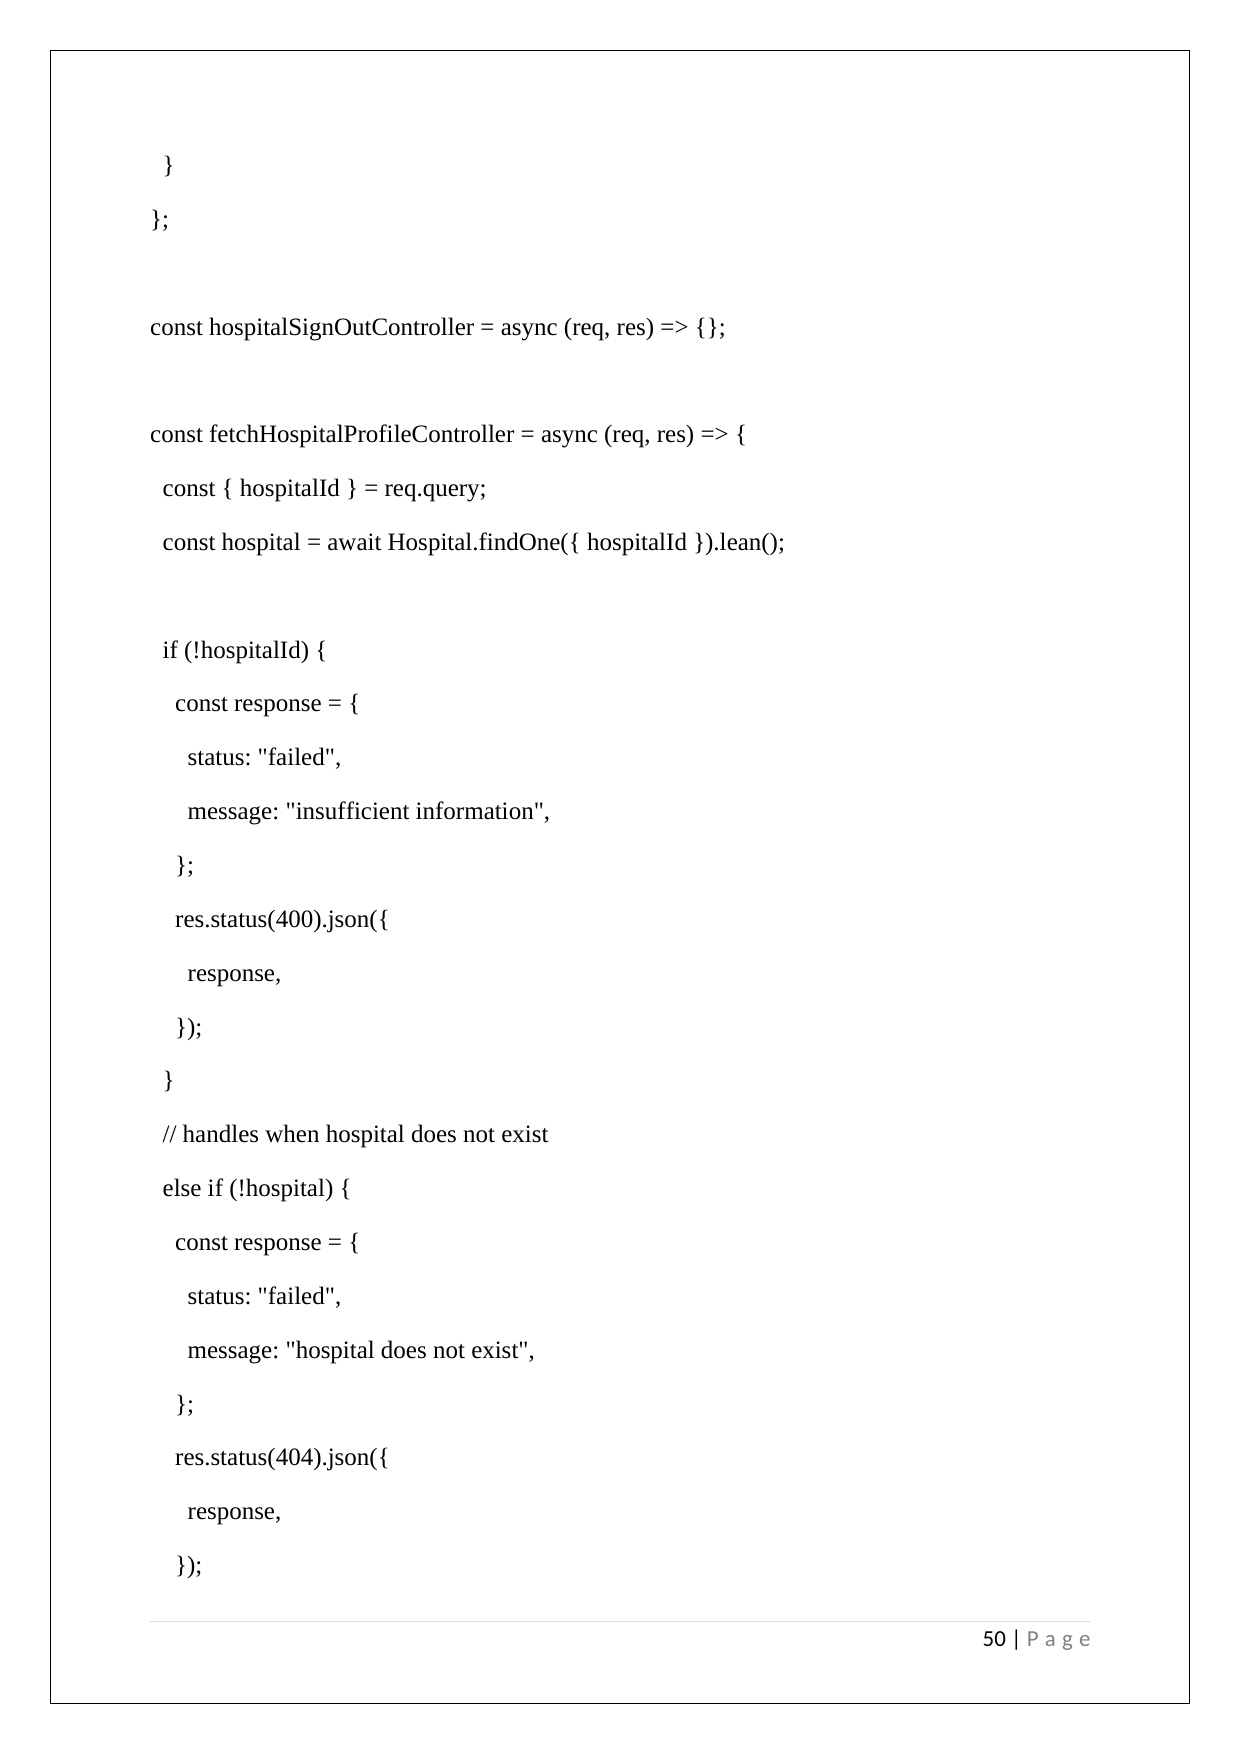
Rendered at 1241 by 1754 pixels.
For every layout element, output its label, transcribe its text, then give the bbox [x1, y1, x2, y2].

text }); [150, 1012, 1090, 1040]
text status: "failed", [150, 742, 1090, 771]
text res.status(404).json({ [150, 1442, 1090, 1471]
text status: "failed", [150, 1281, 1090, 1310]
text const response = { [150, 1227, 1090, 1256]
text // handles when hospital does not exist [150, 1119, 1090, 1148]
text const fetchHospitalProfileController = async (req, res) => { [150, 419, 1090, 448]
text else if (!hospital) { [150, 1173, 1090, 1202]
text message: "insufficient information", [150, 796, 1090, 825]
text }; [150, 1389, 1090, 1417]
text message: "hospital does not exist", [150, 1335, 1090, 1363]
text }; [150, 204, 1090, 233]
text const { hospitalId } = req.query; [150, 473, 1090, 502]
text } [150, 1066, 1090, 1094]
text } [150, 150, 1090, 179]
text response, [150, 958, 1090, 987]
text res.status(400).json({ [150, 904, 1090, 933]
text const hospital = await Hospital.findOne({ hospitalId }).lean(); [150, 527, 1090, 556]
text const response = { [150, 688, 1090, 717]
text response, [150, 1496, 1090, 1525]
text }; [150, 850, 1090, 879]
text const hospitalSignOutController = async (req, res) => {}; [150, 312, 1090, 340]
text }); [150, 1550, 1090, 1579]
text if (!hospitalId) { [150, 635, 1090, 663]
